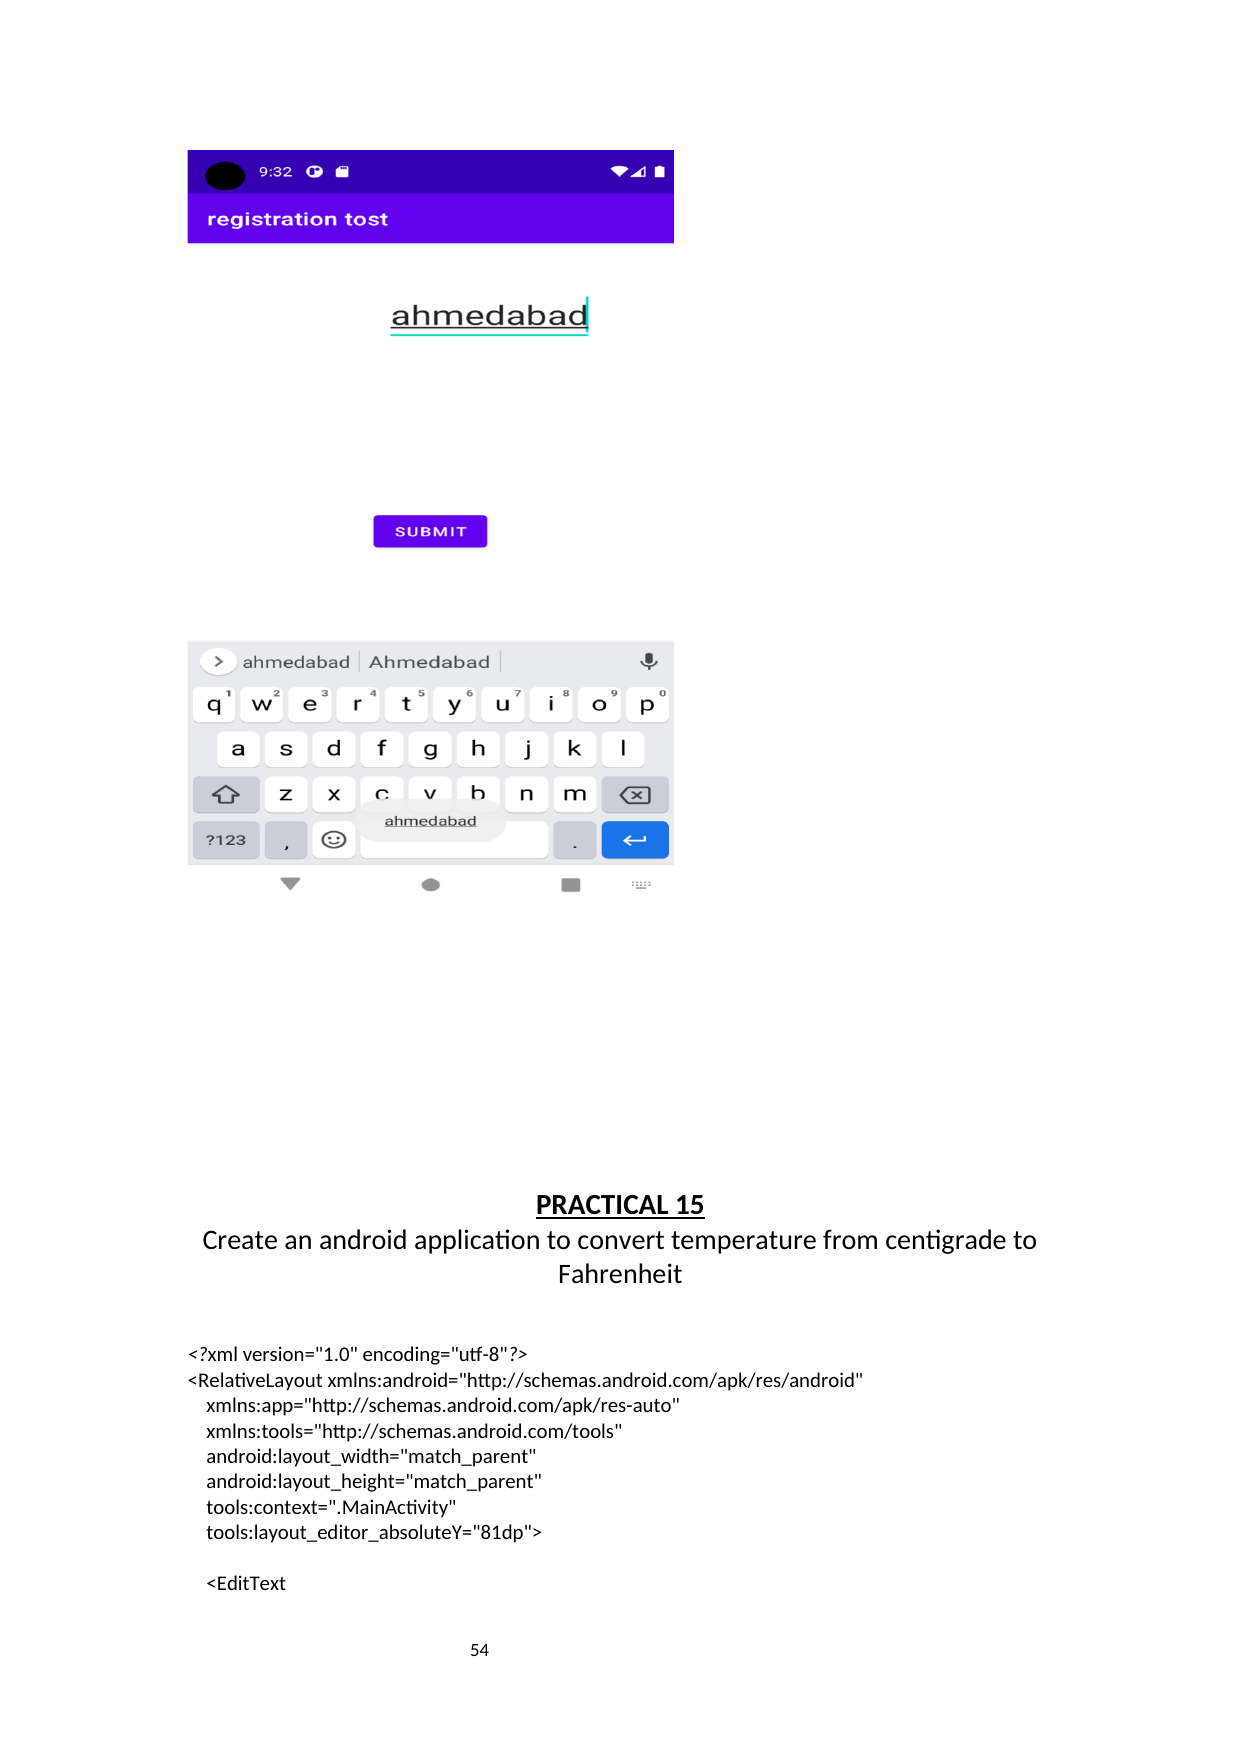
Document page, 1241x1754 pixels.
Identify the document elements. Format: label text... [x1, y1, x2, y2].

text Create an android application to convert temperature from centigrade to Fahrenheit [187, 1222, 1053, 1291]
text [187, 1342, 1053, 1596]
text PRACTICAL 15 [187, 1186, 1053, 1222]
picture [187, 150, 674, 906]
